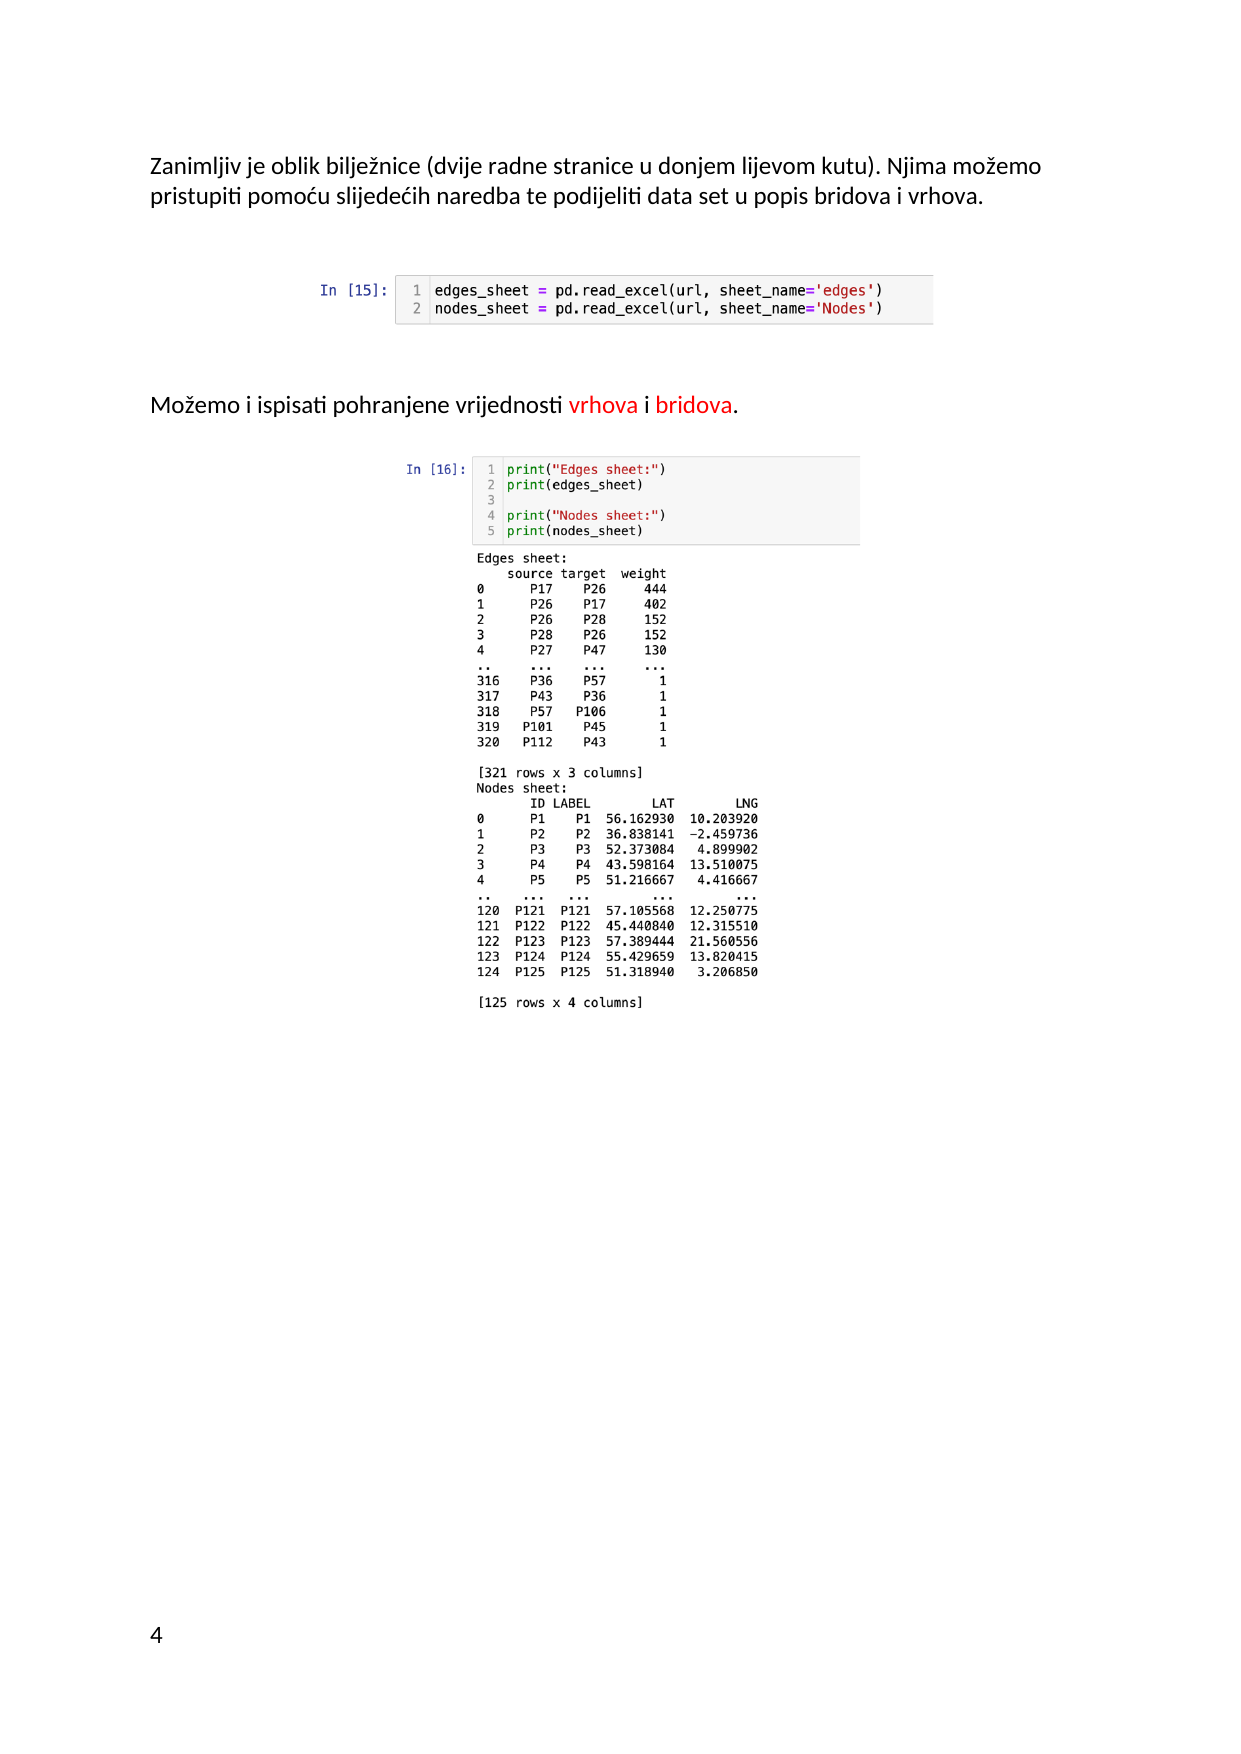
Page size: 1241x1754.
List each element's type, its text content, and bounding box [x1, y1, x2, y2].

picture [380, 450, 861, 1018]
picture [306, 272, 934, 329]
text Zanimljiv je oblik bilježnice (dvije radne stranice u donjem lijevom kutu). Njima možemo pristupiti pomoću slijedećih naredba te podijeliti data set u popis bridova i vrhova. [150, 150, 1090, 211]
text Možemo i ispisati pohranjene vrijednosti vrhova i bridova. [150, 389, 1090, 420]
